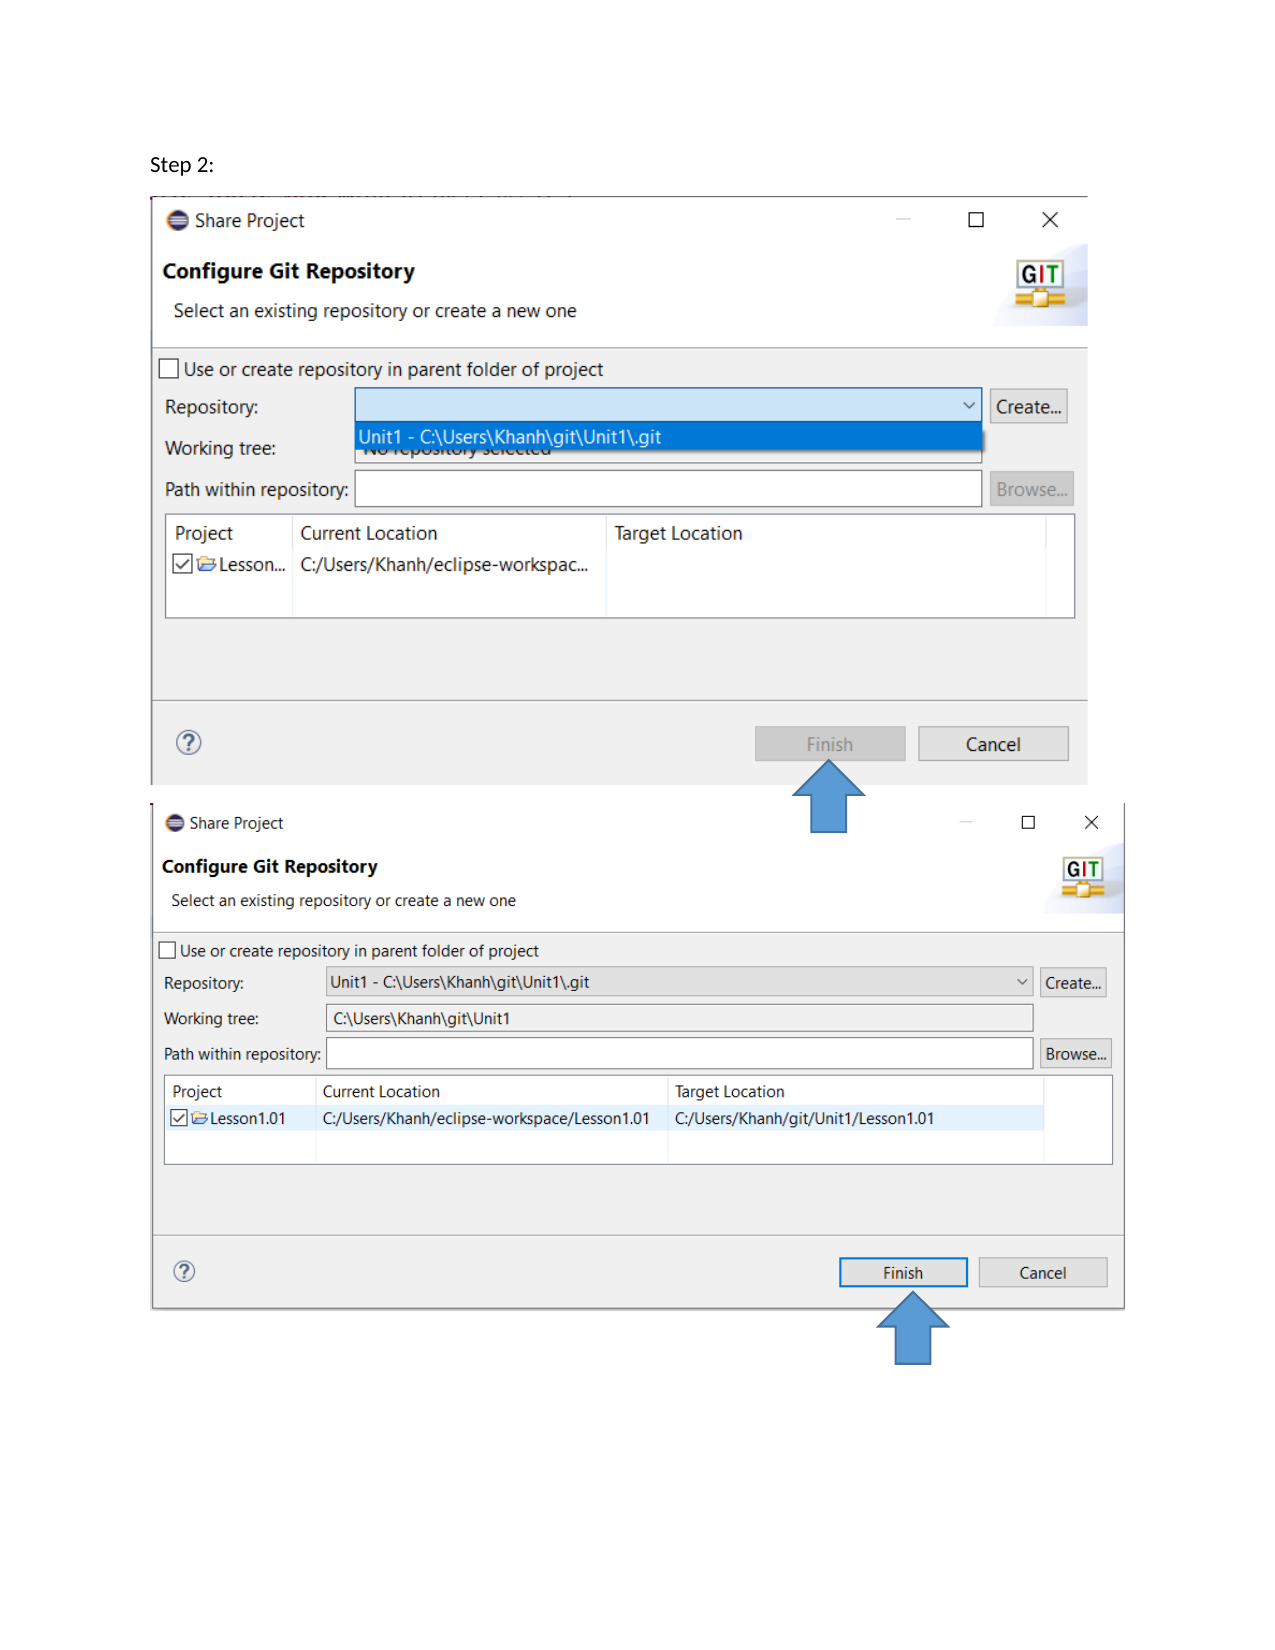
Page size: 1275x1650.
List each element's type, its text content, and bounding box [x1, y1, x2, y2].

text Step 2: [150, 150, 1125, 178]
picture [150, 803, 1125, 1311]
picture [150, 196, 1088, 785]
